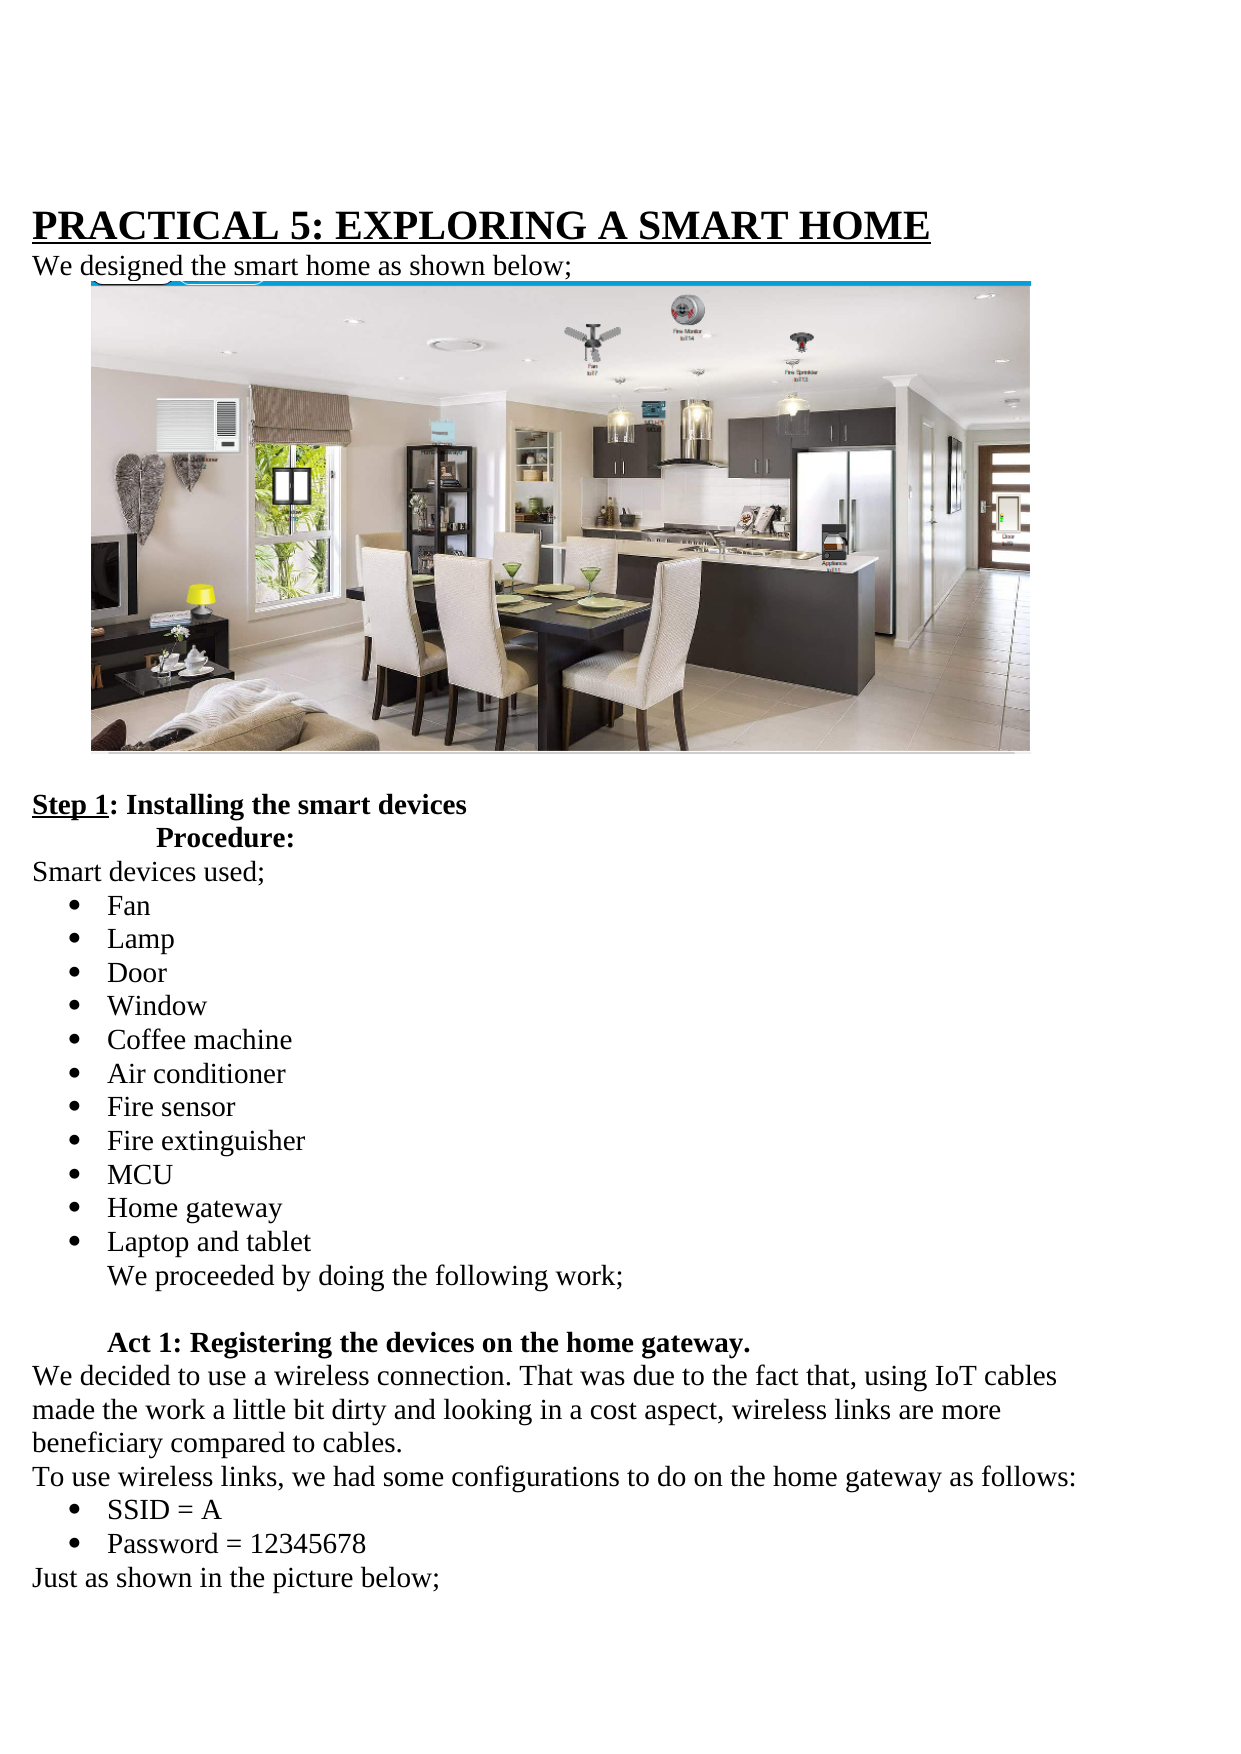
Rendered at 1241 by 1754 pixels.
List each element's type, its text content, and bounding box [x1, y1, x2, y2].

list Home gateway [69, 1190, 1090, 1224]
list SSID = A [69, 1492, 1090, 1526]
text We designed the smart home as shown below; [32, 248, 1090, 282]
list Password = 12345678 [69, 1526, 1090, 1560]
text Procedure: [32, 821, 1090, 854]
list We proceeded by doing the following work; [107, 1258, 1090, 1291]
list To use wireless links, we had some configurations to do on the home gateway as follows: [32, 1459, 1090, 1492]
list Door [69, 955, 1090, 988]
list We decided to use a wireless connection. That was due to the fact that, using IoT cables made the work a little bit dirty and looking in a cost aspect, wireless links are more beneficiary compared to cables. [32, 1358, 1090, 1459]
list Fan [69, 888, 1090, 921]
picture [91, 281, 1032, 754]
list Air conditioner [69, 1056, 1090, 1089]
text PRACTICAL 5: EXPLORING A SMART HOME [32, 200, 1090, 248]
list Lamp [69, 921, 1090, 955]
text Step 1: Installing the smart devices [32, 787, 1090, 821]
list Fire extinguisher [69, 1123, 1090, 1157]
list Window [69, 988, 1090, 1022]
list Laptop and tablet [69, 1224, 1090, 1258]
list Fire sensor [69, 1089, 1090, 1123]
text Smart devices used; [32, 854, 1090, 888]
list Just as shown in the picture below; [32, 1560, 1090, 1593]
list Act 1: Registering the devices on the home gateway. [107, 1325, 1090, 1358]
list MCU [69, 1157, 1090, 1190]
list Coffee machine [69, 1022, 1090, 1056]
